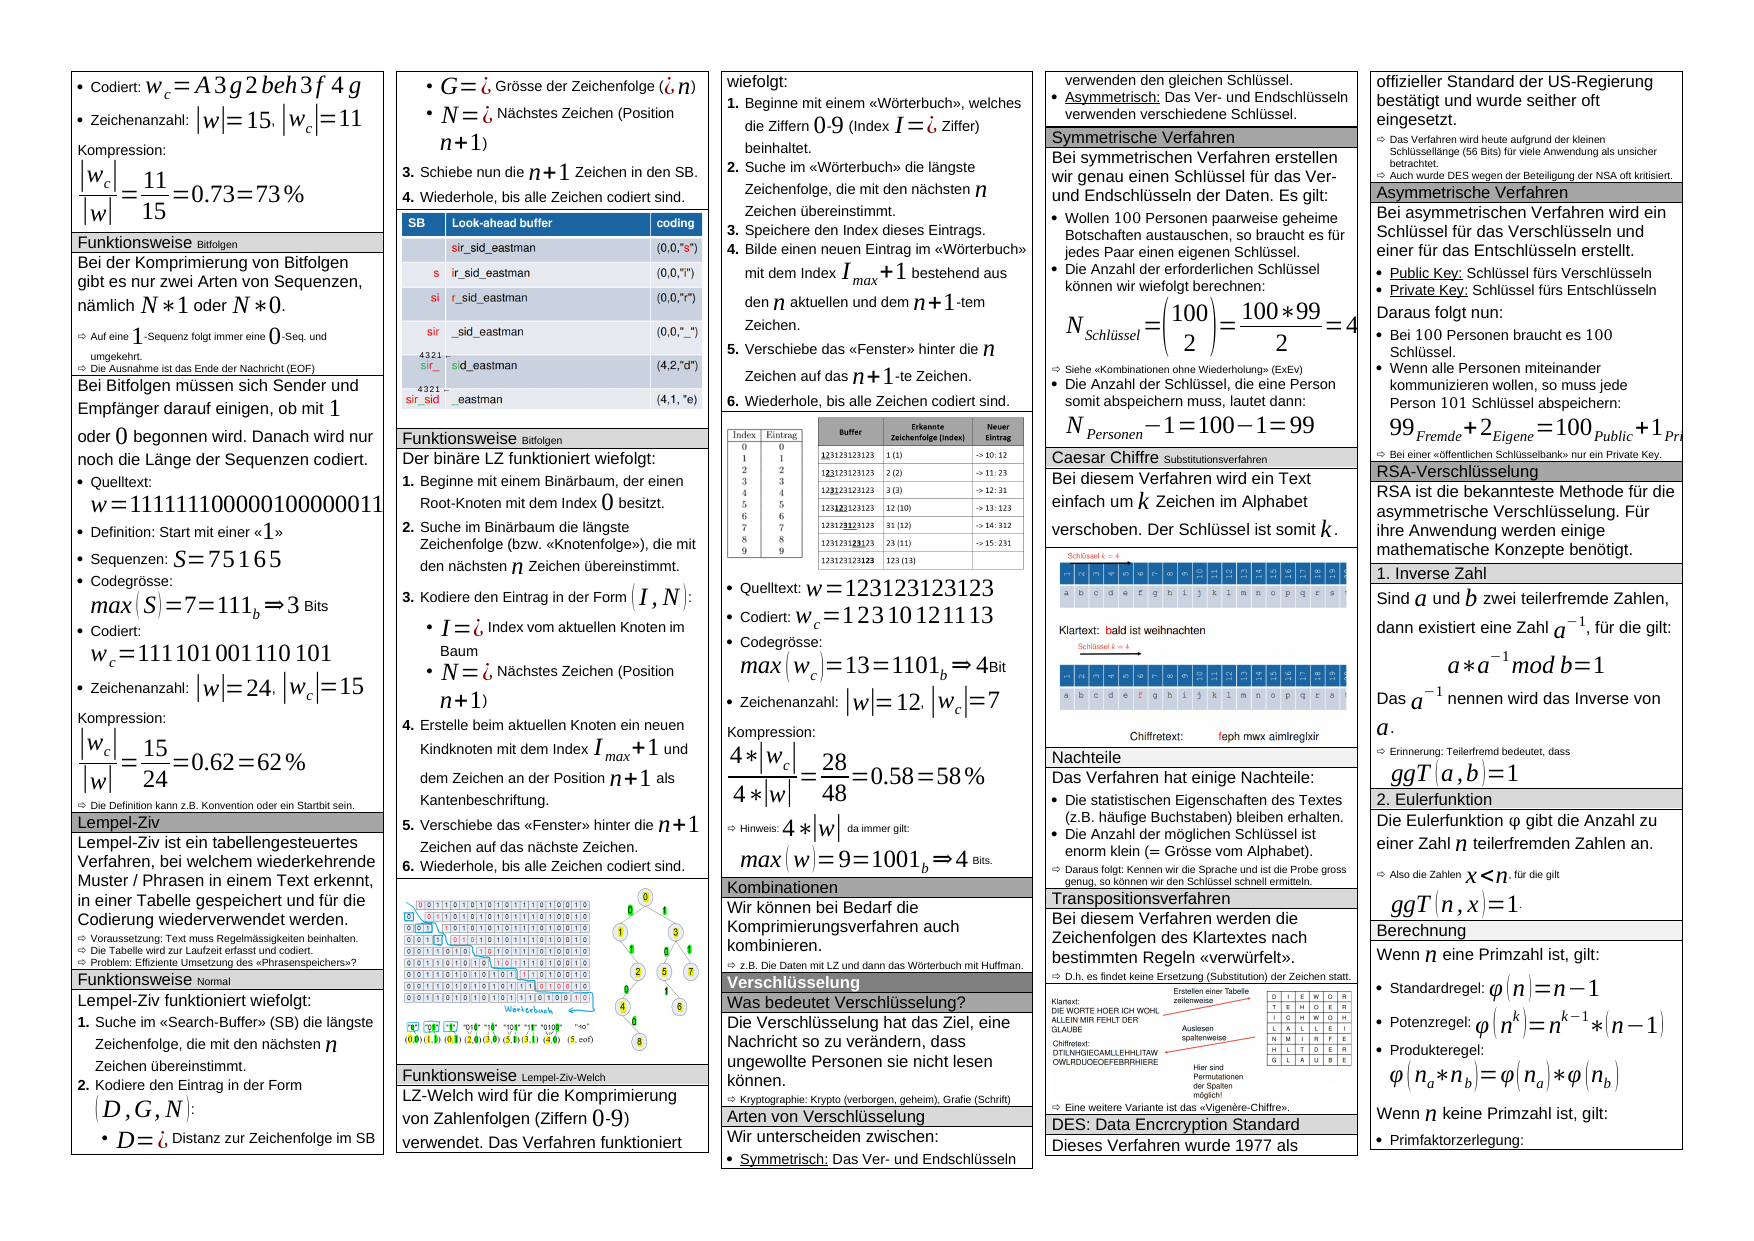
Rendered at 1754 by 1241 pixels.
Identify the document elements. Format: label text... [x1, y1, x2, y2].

table_cell Verschlüsselung [722, 973, 1032, 992]
table_cell Wir unterscheiden zwischen: Symmetrisch: Das Ver- und Endschlüsseln verwenden den gleichen Schlüssel. Asymmetrisch: Das Ver- und Endschlüsseln verwenden verschiedene Schlüssel. [1046, 72, 1357, 126]
table_cell [1046, 548, 1357, 747]
table_cell Funktionsweise Bitfolgen [72, 233, 383, 252]
table_cell Funktionsweise Lempel-Ziv-Welch [397, 1065, 708, 1084]
table_cell Lempel-Ziv funktioniert wiefolgt: Suche im «Search-Buffer» (SB) die längste Zeichenfolge, die mit den nächsten Zeichen übereinstimmt. Kodiere den Eintrag in der Form : Distanz zur Zeichenfolge im SB Grösse der Zeichenfolge () Nächstes Zeichen (Position ) Schiebe nun die Zeichen in den SB. Wiederhole, bis alle Zeichen codiert sind. [397, 72, 708, 209]
table_cell Was bedeutet Verschlüsselung? [722, 993, 1032, 1012]
table_cell [602, 879, 708, 1064]
table_cell Kombinationen [722, 878, 1032, 897]
table_cell Arten von Verschlüsselung [722, 1107, 1032, 1126]
table_cell Quelltext: Codiert: Codegrösse: Bit Zeichenanzahl: , Kompression: Hinweis: da immer gilt: Bits. [722, 574, 1032, 877]
table_cell Eine weitere Variante ist das «Vigenère-Chiffre». [1046, 984, 1357, 1114]
table_cell Der binäre LZ funktioniert wiefolgt: Beginne mit einem Binärbaum, der einen Root-Knoten mit dem Index besitzt. Suche im Binärbaum die längste Zeichenfolge (bzw. «Knotenfolge»), die mit den nächsten Zeichen übereinstimmt. Kodiere den Eintrag in der Form : Index vom aktuellen Knoten im Baum Nächstes Zeichen (Position ) Erstelle beim aktuellen Knoten ein neuen Kindknoten mit dem Index und dem Zeichen an der Position als Kantenbeschriftung. Verschiebe das «Fenster» hinter die Zeichen auf das nächste Zeichen. Wiederhole, bis alle Zeichen codiert sind. [397, 449, 708, 878]
table_cell Wir können bei Bedarf die Komprimierungsverfahren auch kombinieren. z.B. Die Daten mit LZ und dann das Wörterbuch mit Huffman. [722, 898, 1032, 972]
table_cell Berechnung [1371, 921, 1682, 940]
table_cell Wir unterscheiden zwischen: Symmetrisch: Das Ver- und Endschlüsseln verwenden den gleichen Schlüssel. Asymmetrisch: Das Ver- und Endschlüsseln verwenden verschiedene Schlüssel. [722, 1127, 1032, 1167]
table_cell LZ-Welch wird für die Komprimierung von Zahlenfolgen (Ziffern -) verwendet. Das Verfahren funktioniert wiefolgt: Beginne mit einem «Wörterbuch», welches die Ziffern - (Index Ziffer) beinhaltet. Suche im «Wörterbuch» die längste Zeichenfolge, die mit den nächsten Zeichen übereinstimmt. Speichere den Index dieses Eintrags. Bilde einen neuen Eintrag im «Wörterbuch» mit dem Index bestehend aus den aktuellen und dem -tem Zeichen. Verschiebe das «Fenster» hinter die Zeichen auf das -te Zeichen. Wiederhole, bis alle Zeichen codiert sind. [722, 72, 1032, 411]
table_cell 1. Inverse Zahl [1371, 564, 1682, 583]
table_cell 2. Eulerfunktion [1371, 789, 1682, 808]
table_cell Bei diesem Verfahren wird ein Text einfach um Zeichen im Alphabet verschoben. Der Schlüssel ist somit . [1046, 469, 1357, 547]
table_cell Nachteile [1046, 748, 1357, 767]
table_cell Caesar Chiffre Substitutionsverfahren [1046, 448, 1357, 467]
picture [402, 1020, 597, 1046]
picture [608, 885, 703, 1054]
table_cell Bei symmetrischen Verfahren erstellen wir genau einen Schlüssel für das Ver- und Endschlüsseln der Daten. Es gilt: Wollen 100 Personen paarweise geheime Botschaften austauschen, so braucht es für jedes Paar einen eigenen Schlüssel. Die Anzahl der erforderlichen Schlüssel können wir wiefolgt berechnen: Siehe «Kombinationen ohne Wiederholung» (ExEv) Die Anzahl der Schlüssel, die eine Person somit abspeichern muss, lautet dann: [1046, 148, 1357, 447]
picture [1051, 986, 1352, 1100]
table_cell [397, 879, 602, 1064]
table_cell RSA-Verschlüsselung [1371, 462, 1682, 481]
table_cell Transpositionsverfahren [1046, 889, 1357, 908]
table_cell Dieses Verfahren wurde 1977 als offizieller Standard der US-Regierung bestätigt und wurde seither oft eingesetzt. Das Verfahren wird heute aufgrund der kleinen Schlüssellänge (56 Bits) für viele Anwendung als unsicher betrachtet. Auch wurde DES wegen der Beteiligung der NSA oft kritisiert. [1371, 72, 1682, 182]
picture [1057, 550, 1347, 745]
table_cell Asymmetrische Verfahren [1371, 183, 1682, 202]
table_cell [722, 412, 809, 574]
table_cell Funktionsweise Normal [72, 970, 383, 989]
picture [402, 898, 597, 1015]
table_cell Bei Bitfolgen müssen sich Sender und Empfänger darauf einigen, ob mit oder begonnen wird. Danach wird nur noch die Länge der Sequenzen codiert. Quelltext: Definition: Start mit einer «» Sequenzen: Codegrösse: Bits Codiert: Zeichenanzahl: , Kompression: Die Definition kann z.B. Konvention oder ein Startbit sein. [72, 376, 383, 812]
table_cell Bei asymmetrischen Verfahren wird ein Schlüssel für das Verschlüsseln und einer für das Entschlüsseln erstellt. Public Key: Schlüssel fürs Verschlüsseln Private Key: Schlüssel fürs Entschlüsseln Daraus folgt nun: Bei 100 Personen braucht es 100 Schlüssel. Wenn alle Personen miteinander kommunizieren wollen, so muss jede Person 101 Schlüssel abspeichern: Bei einer «öffentlichen Schlüsselbank» nur ein Private Key. [1371, 203, 1682, 461]
picture [726, 428, 804, 559]
table_cell Lempel-Ziv ist ein tabellengesteuertes Verfahren, bei welchem wiederkehrende Muster / Phrasen in einem Text erkennt, in einer Tabelle gespeichert und für die Codierung wiederverwendet werden. Voraussetzung: Text muss Regelmässigkeiten beinhalten. Die Tabelle wird zur Laufzeit erfasst und codiert. Problem: Effiziente Umsetzung des «Phrasenspeichers»? [72, 833, 383, 969]
table_cell Funktionsweise Bitfolgen [397, 429, 708, 448]
table_cell Die Eulerfunktion φ gibt die Anzahl zu einer Zahl teilerfremden Zahlen an. Also die Zahlen , für die gilt . [1371, 810, 1682, 919]
table_cell Lempel-Ziv funktioniert wiefolgt: Suche im «Search-Buffer» (SB) die längste Zeichenfolge, die mit den nächsten Zeichen übereinstimmt. Kodiere den Eintrag in der Form : Distanz zur Zeichenfolge im SB Grösse der Zeichenfolge () Nächstes Zeichen (Position ) Schiebe nun die Zeichen in den SB. Wiederhole, bis alle Zeichen codiert sind. [72, 990, 383, 1154]
table_cell Das Verfahren hat einige Nachteile: Die statistischen Eigenschaften des Textes (z.B. häufige Buchstaben) bleiben erhalten. Die Anzahl der möglichen Schlüssel ist enorm klein (= Grösse vom Alphabet). Daraus folgt: Kennen wir die Sprache und ist die Probe gross genug, so können wir den Schlüssel schnell ermitteln. [1046, 768, 1357, 888]
table_cell [397, 210, 708, 428]
table_cell Symmetrische Verfahren [1046, 128, 1357, 147]
table_cell Sind und zwei teilerfremde Zahlen, dann existiert eine Zahl , für die gilt: Das nennen wird das Inverse von . Erinnerung: Teilerfremd bedeutet, dass [1371, 584, 1682, 788]
table_cell Bei der Komprimierung von Bitfolgen gibt es nur zwei Arten von Sequenzen, nämlich oder . Auf eine -Sequenz folgt immer eine -Seq. und umgekehrt. Die Ausnahme ist das Ende der Nachricht (EOF) [72, 253, 383, 375]
table_cell RSA ist die bekannteste Methode für die asymmetrische Verschlüsselung. Für ihre Anwendung werden einige mathematische Konzepte benötigt. [1371, 482, 1682, 563]
table_cell DES: Data Encrcryption Standard [1046, 1115, 1357, 1134]
table_cell Die Verschlüsselung hat das Ziel, eine Nachricht so zu verändern, dass ungewollte Personen sie nicht lesen können. Kryptographie: Krypto (verborgen, geheim), Grafie (Schrift) [722, 1013, 1032, 1106]
table_cell Lempel-Ziv [72, 813, 383, 832]
table_cell [809, 412, 1032, 574]
picture [815, 414, 1027, 573]
table_cell Bei diesem Verfahren werden die Zeichenfolgen des Klartextes nach bestimmten Regeln «verwürfelt». D.h. es findet keine Ersetzung (Substitution) der Zeichen statt. [1046, 909, 1357, 983]
picture [402, 210, 703, 409]
